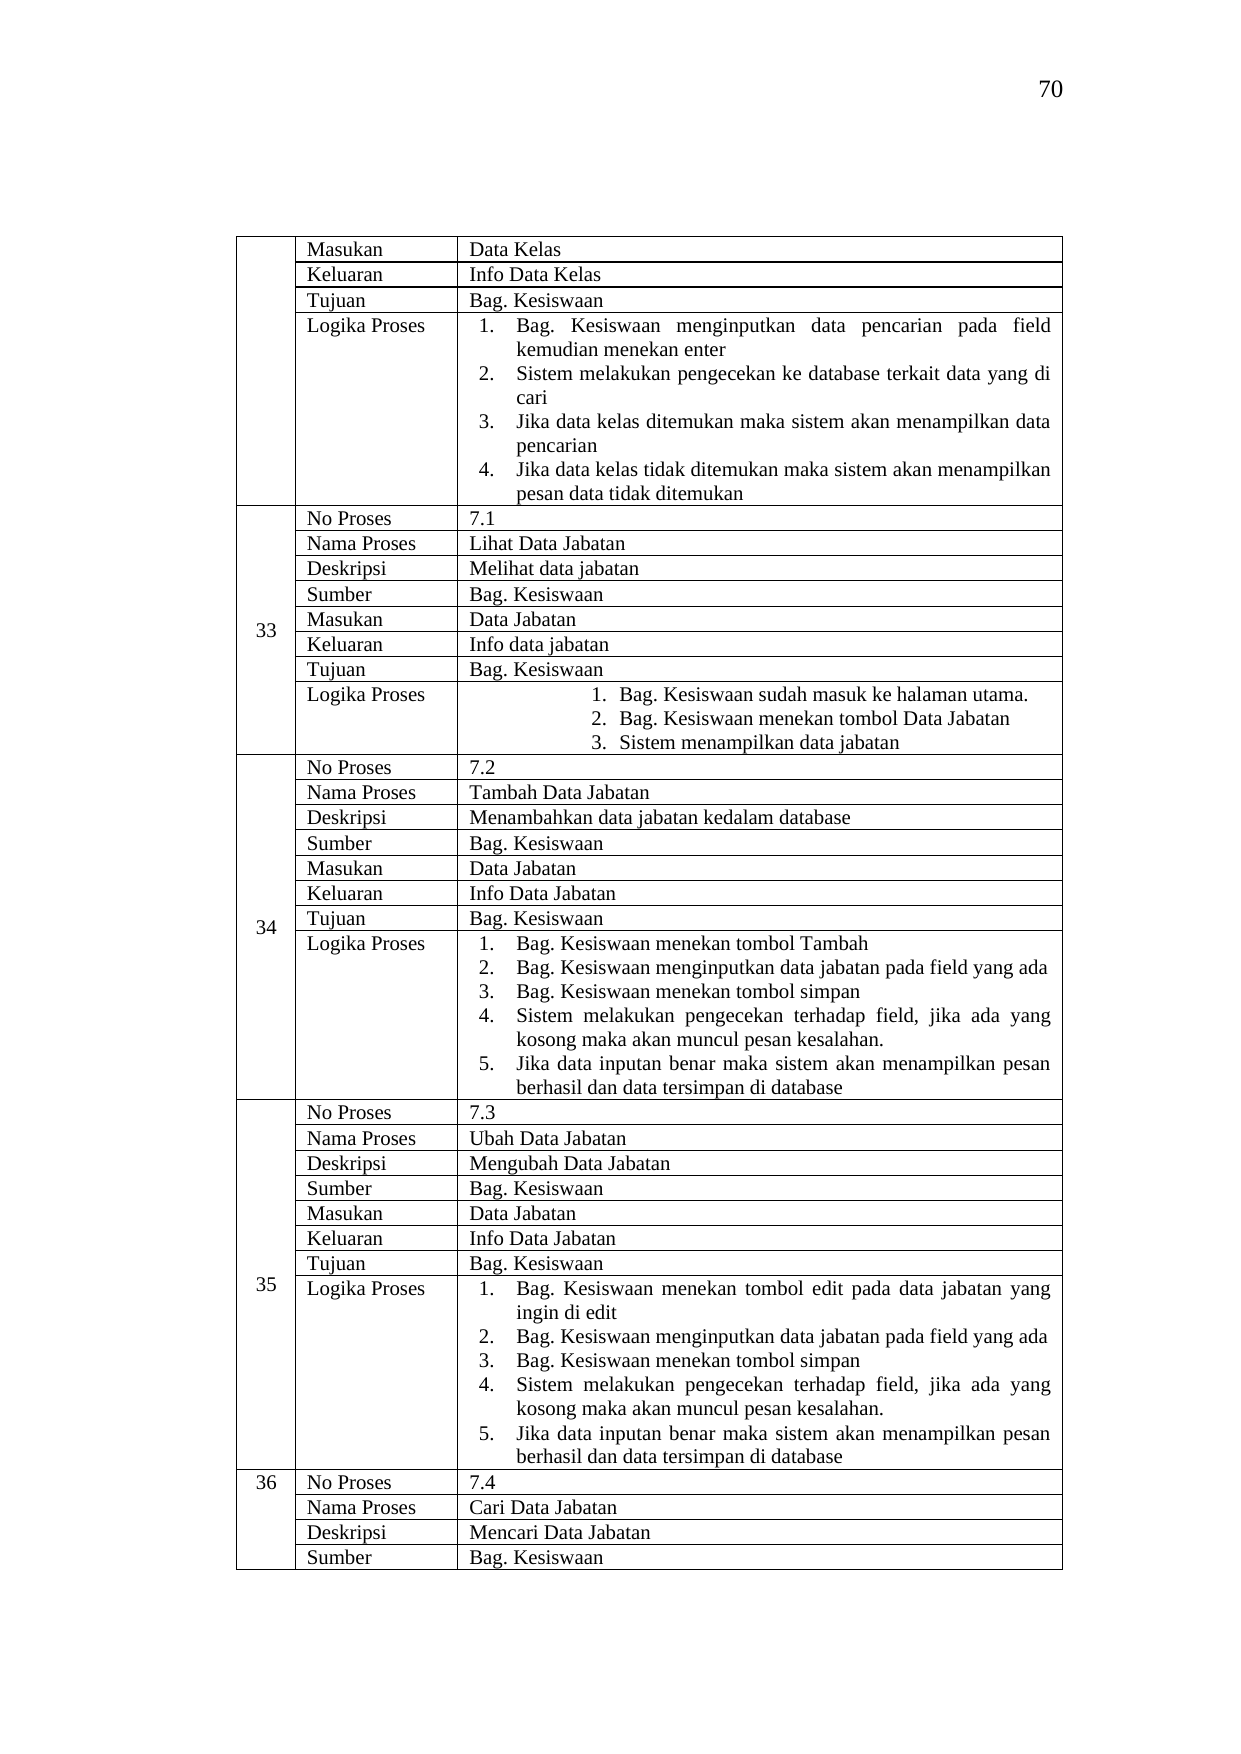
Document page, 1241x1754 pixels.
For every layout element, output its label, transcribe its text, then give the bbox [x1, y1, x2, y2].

table_cell Lihat Data Jabatan [458, 531, 1062, 555]
table_cell Data Jabatan [458, 1201, 1062, 1225]
table_cell Data Kelas [458, 237, 1062, 261]
table_cell Bag. Kesiswaan [458, 1545, 1062, 1569]
table_cell Deskripsi [296, 1520, 457, 1544]
table_cell Data Jabatan [458, 607, 1062, 631]
table_cell Tambah Data Jabatan [458, 780, 1062, 804]
table_cell Cari Data Jabatan [458, 1495, 1062, 1519]
table_cell Bag. Kesiswaan menginputkan data pencarian pada field kemudian menekan enter Sistem melakukan pengecekan ke database terkait data yang di cari Jika data kelas ditemukan maka sistem akan menampilkan data pencarian Jika data kelas tidak ditemukan maka sistem akan menampilkan pesan data tidak ditemukan [458, 313, 1062, 505]
table_cell Nama Proses [296, 1125, 457, 1149]
table_cell Mencari Data Jabatan [458, 1520, 1062, 1544]
table_cell Mengubah Data Jabatan [458, 1151, 1062, 1174]
table_cell Tujuan [296, 1251, 457, 1275]
table_cell Deskripsi [296, 805, 457, 829]
table_cell No Proses [296, 1100, 457, 1124]
table_cell Sumber [296, 581, 457, 606]
table_cell Masukan [296, 856, 457, 879]
table_cell 35 [237, 1100, 295, 1468]
table_cell Logika Proses [296, 1276, 457, 1468]
table_cell Bag. Kesiswaan menekan tombol Tambah Bag. Kesiswaan menginputkan data jabatan pada field yang ada Bag. Kesiswaan menekan tombol simpan Sistem melakukan pengecekan terhadap field, jika ada yang kosong maka akan muncul pesan kesalahan. Jika data inputan benar maka sistem akan menampilkan pesan berhasil dan data tersimpan di database [458, 931, 1062, 1099]
table_cell No Proses [296, 506, 457, 530]
table_cell No Proses [296, 755, 457, 779]
table_cell Keluaran [296, 1226, 457, 1250]
table_cell Sumber [296, 1545, 457, 1569]
table_cell Keluaran [296, 263, 457, 286]
table_cell 7.3 [458, 1100, 1062, 1124]
table_cell Nama Proses [296, 780, 457, 804]
table_cell Bag. Kesiswaan [458, 581, 1062, 606]
table_cell Sumber [296, 1176, 457, 1200]
table_cell Ubah Data Jabatan [458, 1125, 1062, 1149]
table_cell Masukan [296, 1201, 457, 1225]
table_cell Masukan [296, 237, 457, 261]
table_cell Masukan [296, 607, 457, 631]
table_cell Keluaran [296, 632, 457, 656]
table_cell 34 [237, 755, 295, 1099]
table_cell 7.2 [458, 755, 1062, 779]
table_cell Bag. Kesiswaan [458, 657, 1062, 681]
table_cell 36 [237, 1470, 295, 1569]
table_cell Info Data Jabatan [458, 1226, 1062, 1250]
table_cell Menambahkan data jabatan kedalam database [458, 805, 1062, 829]
table_cell Bag. Kesiswaan sudah masuk ke halaman utama. Bag. Kesiswaan menekan tombol Data Jabatan Sistem menampilkan data jabatan [458, 682, 1062, 754]
table_cell Tujuan [296, 906, 457, 930]
table_cell Info Data Jabatan [458, 881, 1062, 905]
table_cell Bag. Kesiswaan [458, 288, 1062, 312]
table_cell Tujuan [296, 288, 457, 312]
table_cell Deskripsi [296, 1151, 457, 1174]
table_cell 7.1 [458, 506, 1062, 530]
table_cell 33 [237, 506, 295, 754]
table_cell Bag. Kesiswaan menekan tombol edit pada data jabatan yang ingin di edit Bag. Kesiswaan menginputkan data jabatan pada field yang ada Bag. Kesiswaan menekan tombol simpan Sistem melakukan pengecekan terhadap field, jika ada yang kosong maka akan muncul pesan kesalahan. Jika data inputan benar maka sistem akan menampilkan pesan berhasil dan data tersimpan di database [458, 1276, 1062, 1468]
table_cell Bag. Kesiswaan [458, 830, 1062, 854]
table_cell Melihat data jabatan [458, 556, 1062, 580]
table_cell Nama Proses [296, 1495, 457, 1519]
table_cell Sumber [296, 830, 457, 854]
table_cell Info data jabatan [458, 632, 1062, 656]
table_cell Bag. Kesiswaan [458, 1251, 1062, 1275]
table_cell Logika Proses [296, 682, 457, 754]
table_cell Info Data Kelas [458, 263, 1062, 286]
table_cell Keluaran [296, 881, 457, 905]
table_cell No Proses [296, 1470, 457, 1494]
table_cell Deskripsi [296, 556, 457, 580]
table_cell Tujuan [296, 657, 457, 681]
table_cell Data Jabatan [458, 856, 1062, 879]
table_cell Nama Proses [296, 531, 457, 555]
table_cell 7.4 [458, 1470, 1062, 1494]
table_cell Bag. Kesiswaan [458, 1176, 1062, 1200]
table_cell Logika Proses [296, 931, 457, 1099]
table_cell Logika Proses [296, 313, 457, 505]
table_cell Bag. Kesiswaan [458, 906, 1062, 930]
